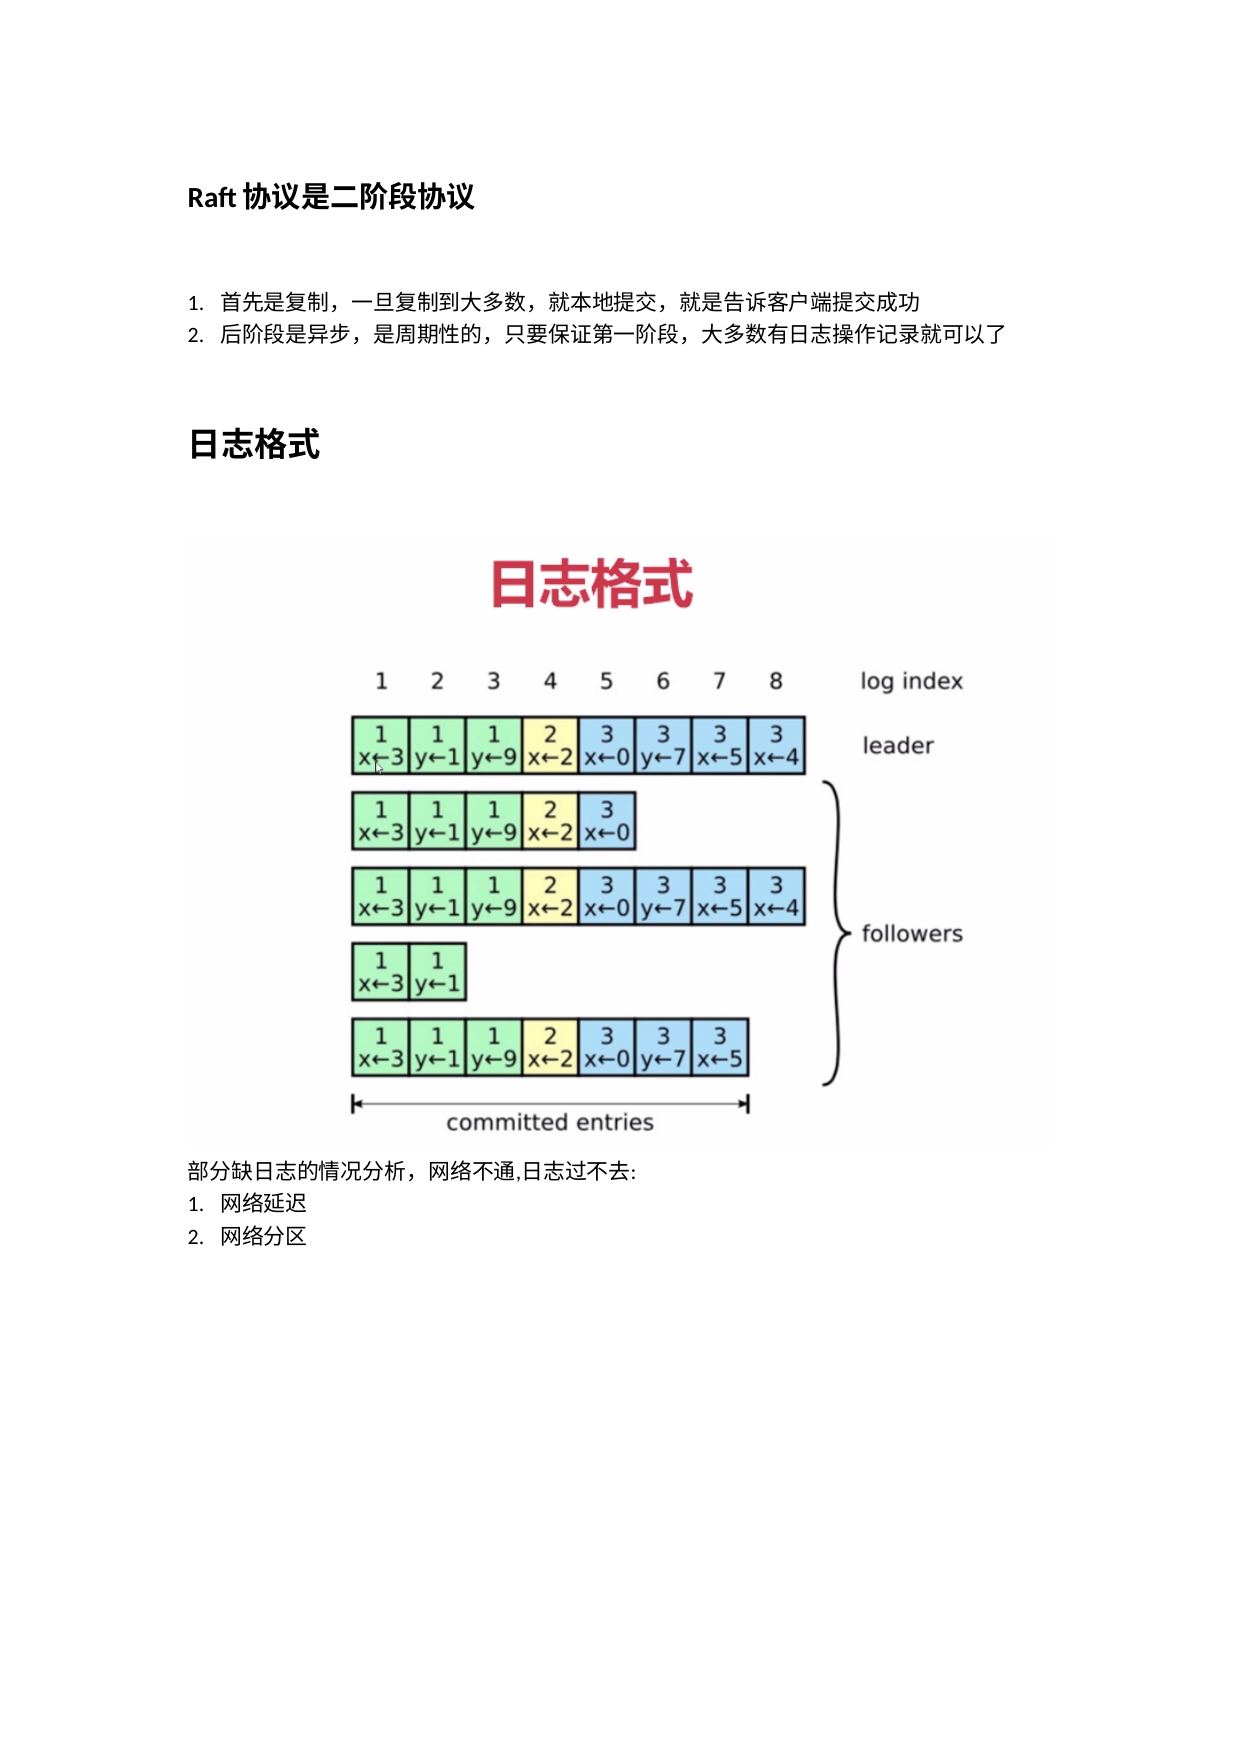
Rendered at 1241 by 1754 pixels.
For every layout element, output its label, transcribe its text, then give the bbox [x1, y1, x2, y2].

subtitle 日志格式 [187, 409, 1053, 474]
list 首先是复制，一旦复制到大多数，就本地提交，就是告诉客户端提交成功 [187, 284, 1053, 317]
list 后阶段是异步，是周期性的，只要保证第一阶段，大多数有日志操作记录就可以了 [187, 317, 1053, 349]
list 网络延迟 [187, 1186, 1053, 1218]
picture [187, 535, 1053, 1146]
list 网络分区 [187, 1218, 1053, 1251]
text 部分缺日志的情况分析，网络不通,日志过不去: [187, 1153, 1053, 1186]
subtitle Raft协议是二阶段协议 [187, 162, 1053, 227]
